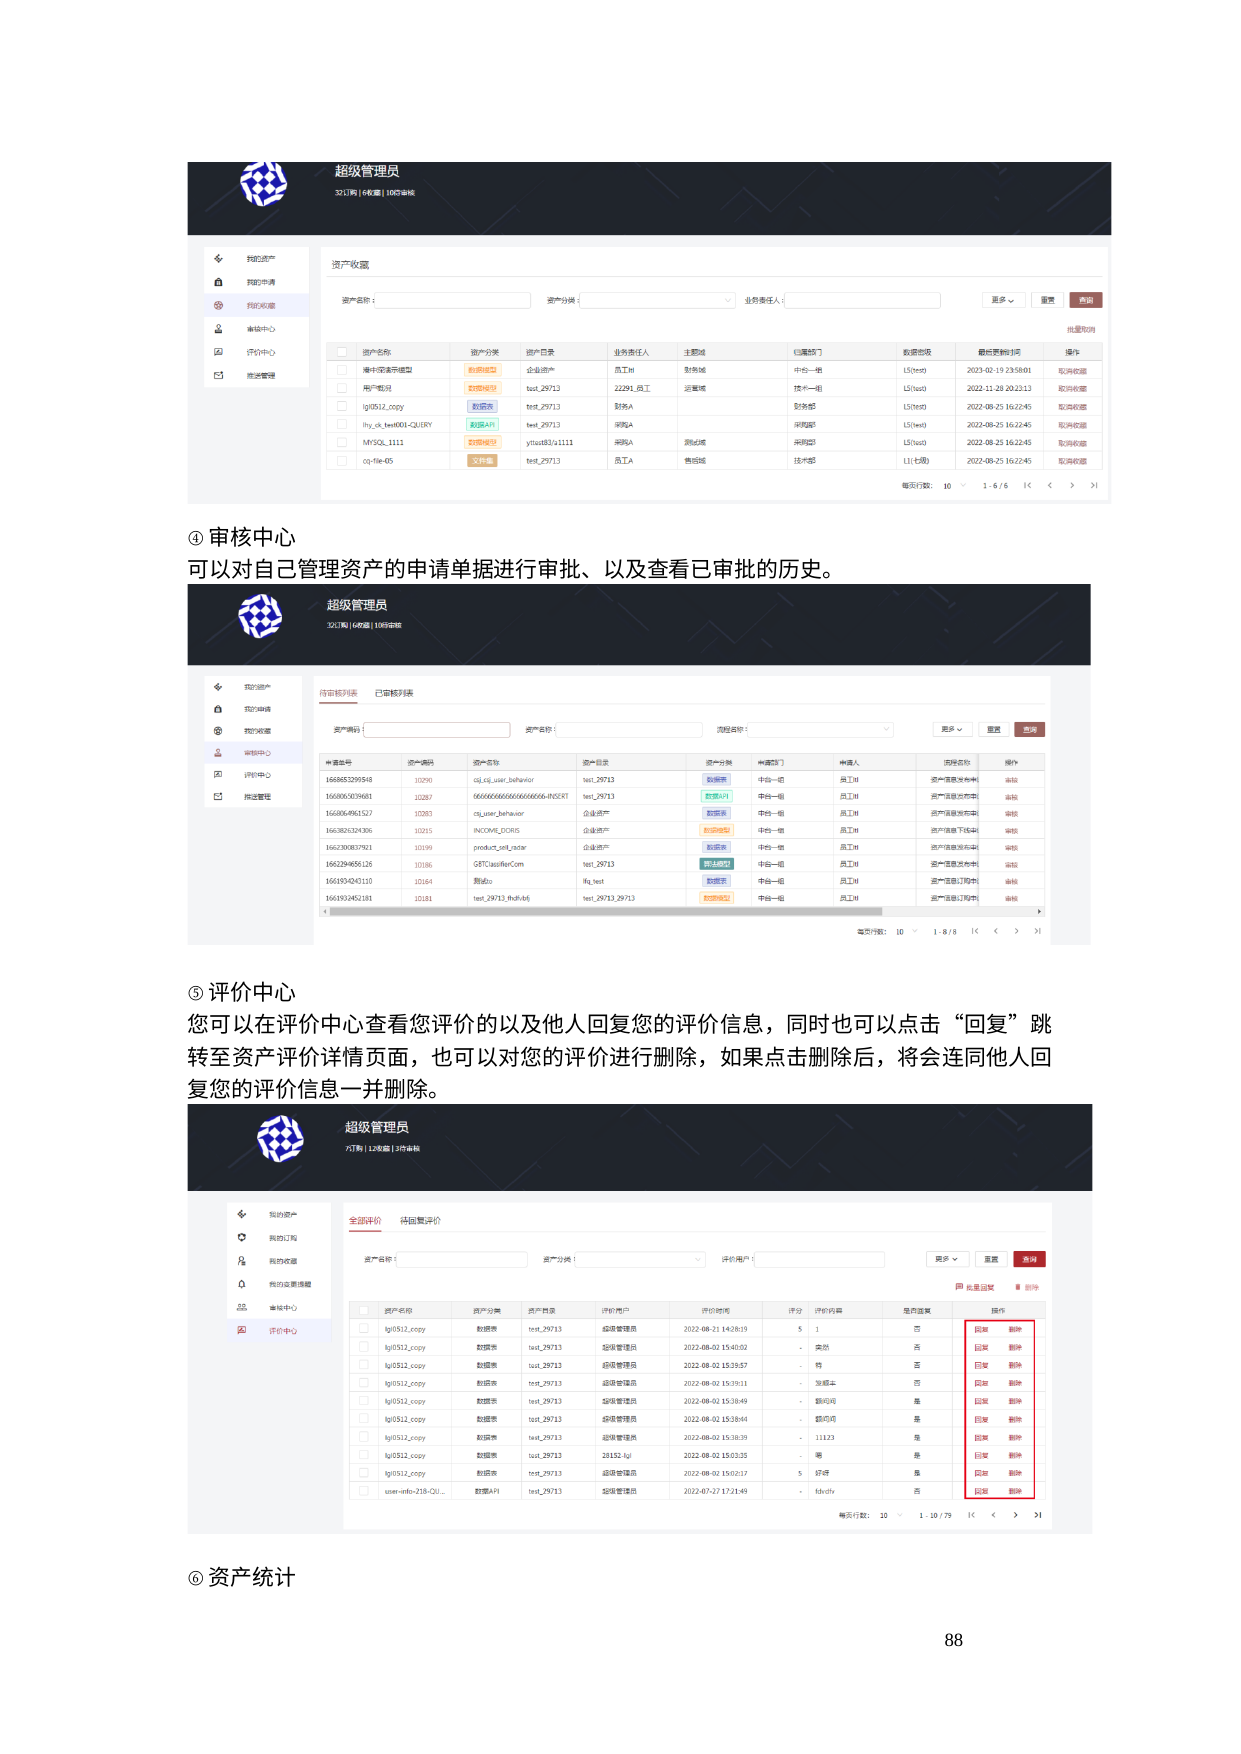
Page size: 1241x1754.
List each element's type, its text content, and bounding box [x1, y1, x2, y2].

text ⑥资产统计 [187, 1559, 1053, 1592]
picture [187, 1104, 1093, 1534]
picture [187, 584, 1091, 945]
text ⑤评价中心 您可以在评价中心查看您评价的以及他人回复您的评价信息，同时也可以点击“回复”跳转至资产评价详情页面，也可以对您的评价进行删除，如果点击删除后，将会连同他人回复您的评价信息一并删除。 [187, 974, 1053, 1104]
picture [187, 162, 1112, 504]
text ④审核中心 可以对自己管理资产的申请单据进行审批、以及查看已审批的历史。 [187, 519, 1053, 584]
